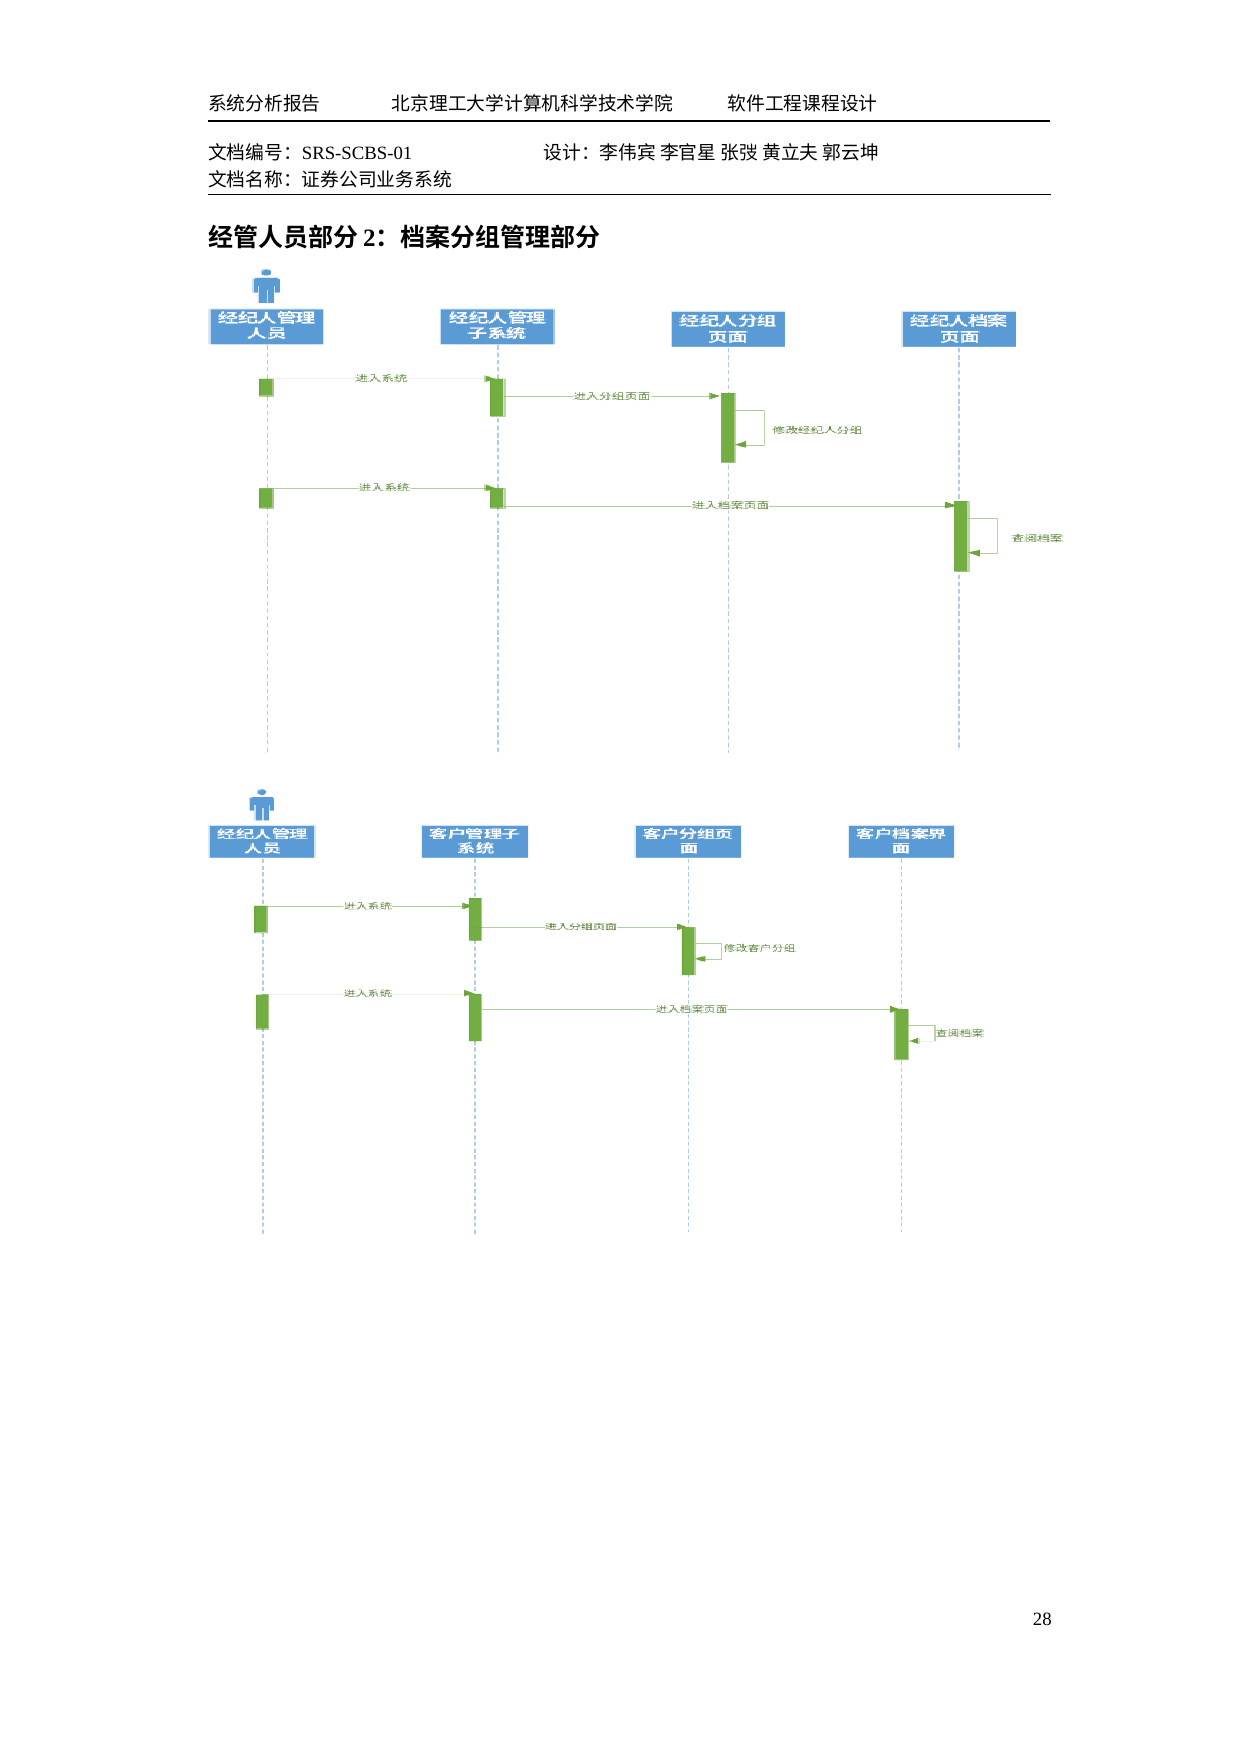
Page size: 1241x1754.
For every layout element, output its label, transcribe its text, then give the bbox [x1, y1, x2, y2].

text 经管人员部分2：档案分组管理部分 [208, 203, 1051, 268]
